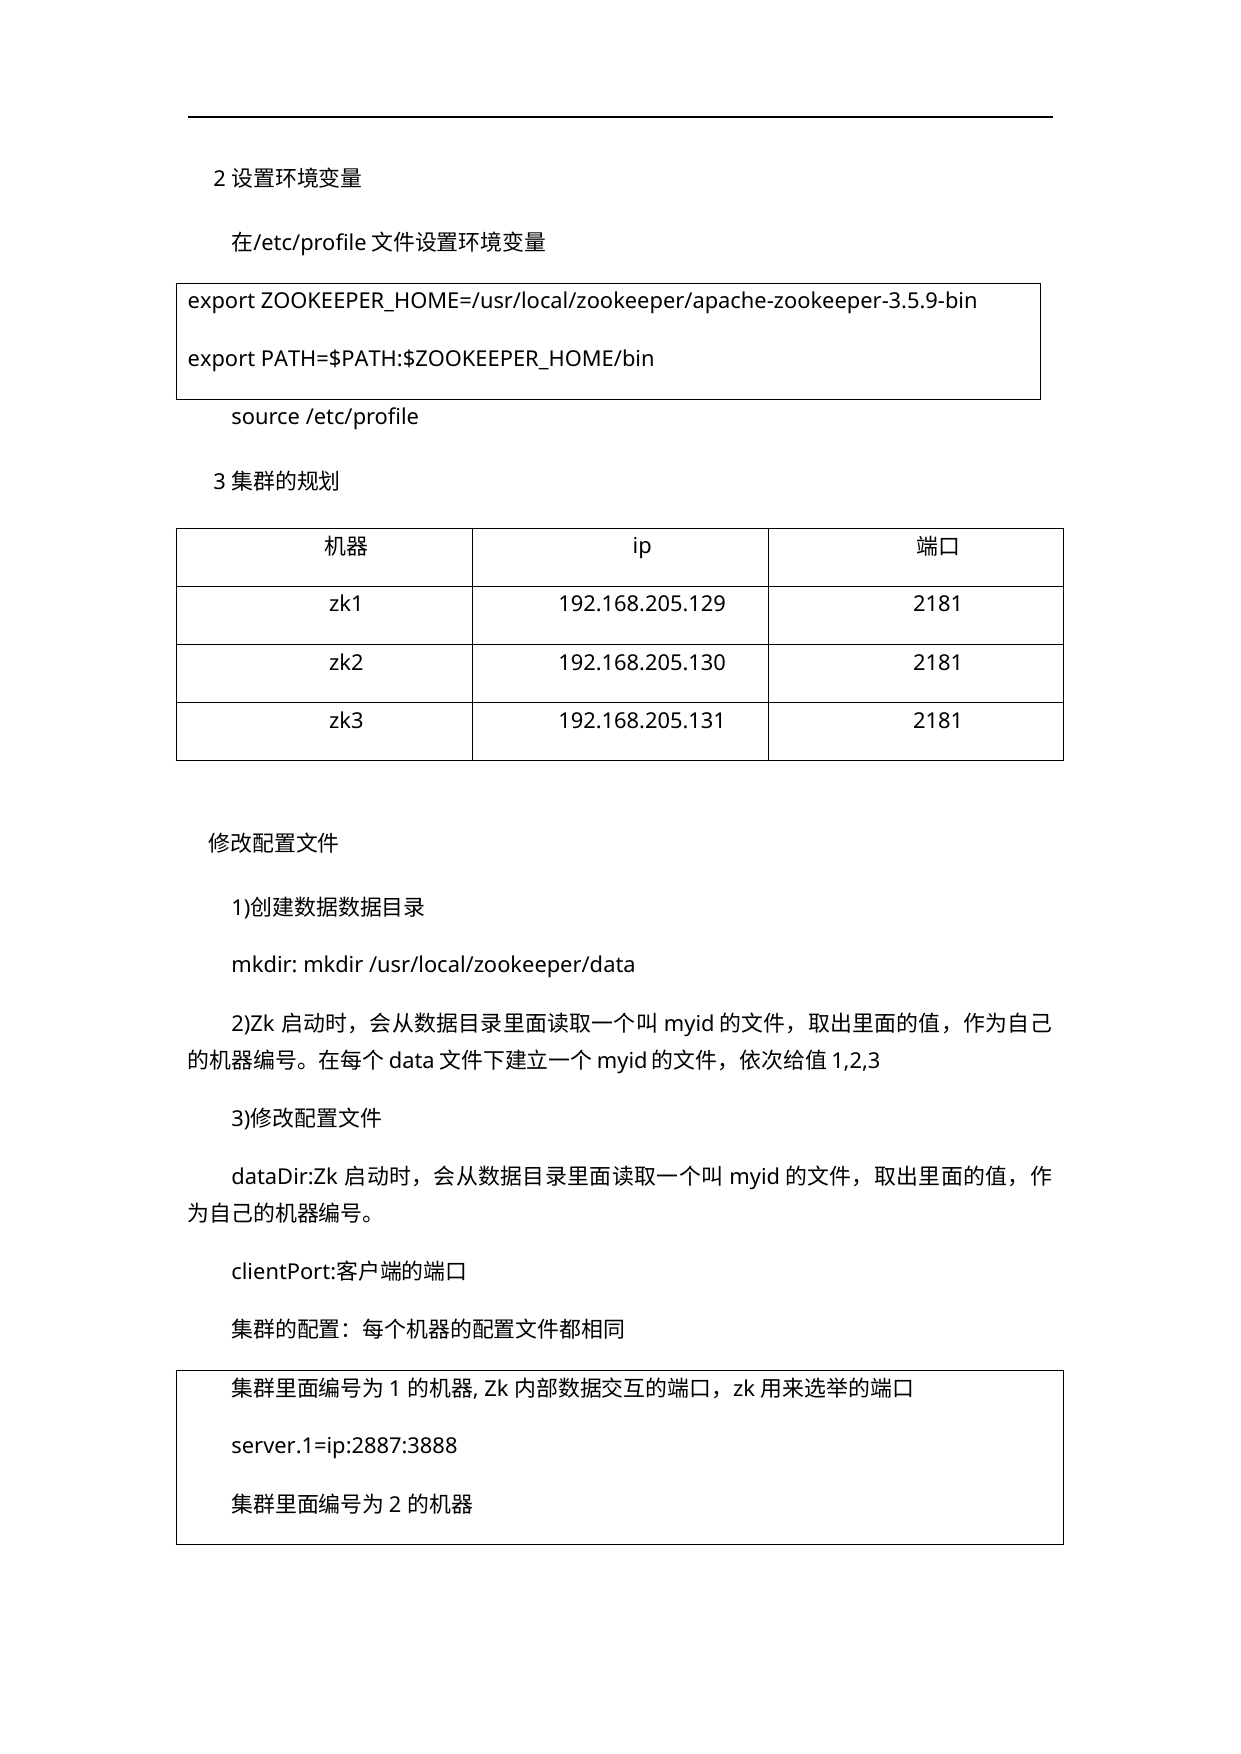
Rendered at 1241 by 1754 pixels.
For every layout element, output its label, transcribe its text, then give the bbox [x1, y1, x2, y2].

table_header ip [473, 529, 768, 586]
subtitle 集群的规划 [187, 464, 1053, 496]
text 3)修改配置文件 [187, 1101, 1053, 1133]
table_cell 2181 [769, 645, 1063, 702]
subtitle 设置环境变量 [187, 161, 1053, 193]
table_cell 2181 [769, 703, 1063, 760]
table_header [177, 1371, 1063, 1544]
text 2)Zk 启动时，会从数据目录里面读取一个叫myid的文件，取出里面的值，作为自己的机器编号。在每个data文件下建立一个myid的文件，依次给值1,2,3 [187, 1005, 1053, 1075]
table_header 机器 [177, 529, 472, 586]
table_cell 192.168.205.129 [473, 587, 768, 644]
table_cell 192.168.205.130 [473, 645, 768, 702]
text 集群的配置：每个机器的配置文件都相同 [187, 1312, 1053, 1344]
text 在/etc/profile文件设置环境变量 [187, 225, 1053, 257]
table_cell zk2 [177, 645, 472, 702]
table_header export ZOOKEEPER_HOME=/usr/local/zookeeper/apache-zookeeper-3.5.9-bin export PATH=$PATH:$ZOOKEEPER_HOME/bin [177, 284, 1040, 399]
subtitle 修改配置文件 [187, 825, 1053, 858]
text 1)创建数据数据目录 [187, 890, 1053, 922]
table_cell zk3 [177, 703, 472, 760]
text mkdir: mkdir /usr/local/zookeeper/data [187, 948, 1053, 980]
text source /etc/profile [187, 400, 1053, 432]
table_cell 2181 [769, 587, 1063, 644]
text clientPort:客户端的端口 [187, 1254, 1053, 1287]
text dataDir:Zk 启动时，会从数据目录里面读取一个叫myid的文件，取出里面的值，作为自己的机器编号。 [187, 1159, 1053, 1228]
table_header 端口 [769, 529, 1063, 586]
table_cell 192.168.205.131 [473, 703, 768, 760]
table_cell zk1 [177, 587, 472, 644]
